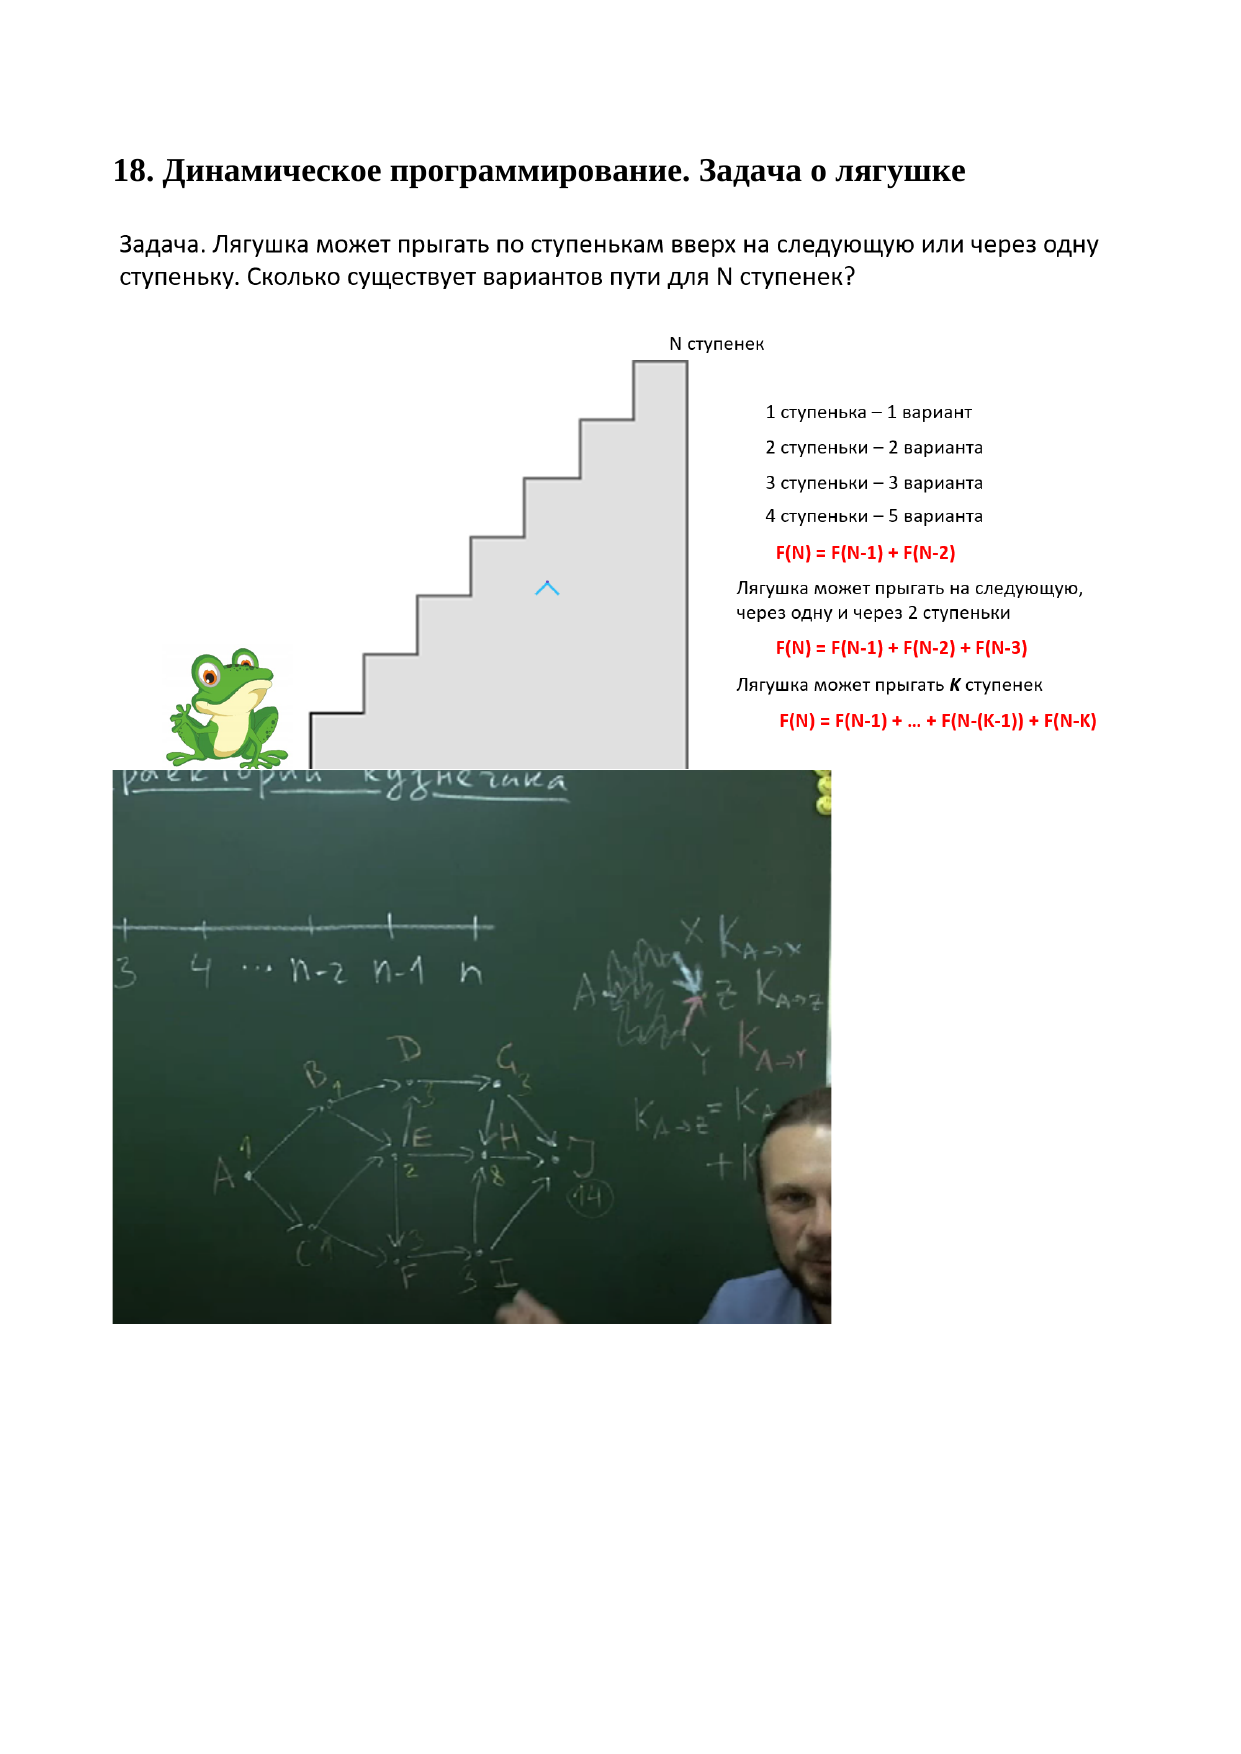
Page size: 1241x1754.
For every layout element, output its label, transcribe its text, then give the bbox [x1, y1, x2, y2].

picture [112, 770, 832, 1324]
picture [112, 216, 1128, 769]
text 18. Динамическое программирование. Задача о лягушке [112, 150, 1128, 188]
